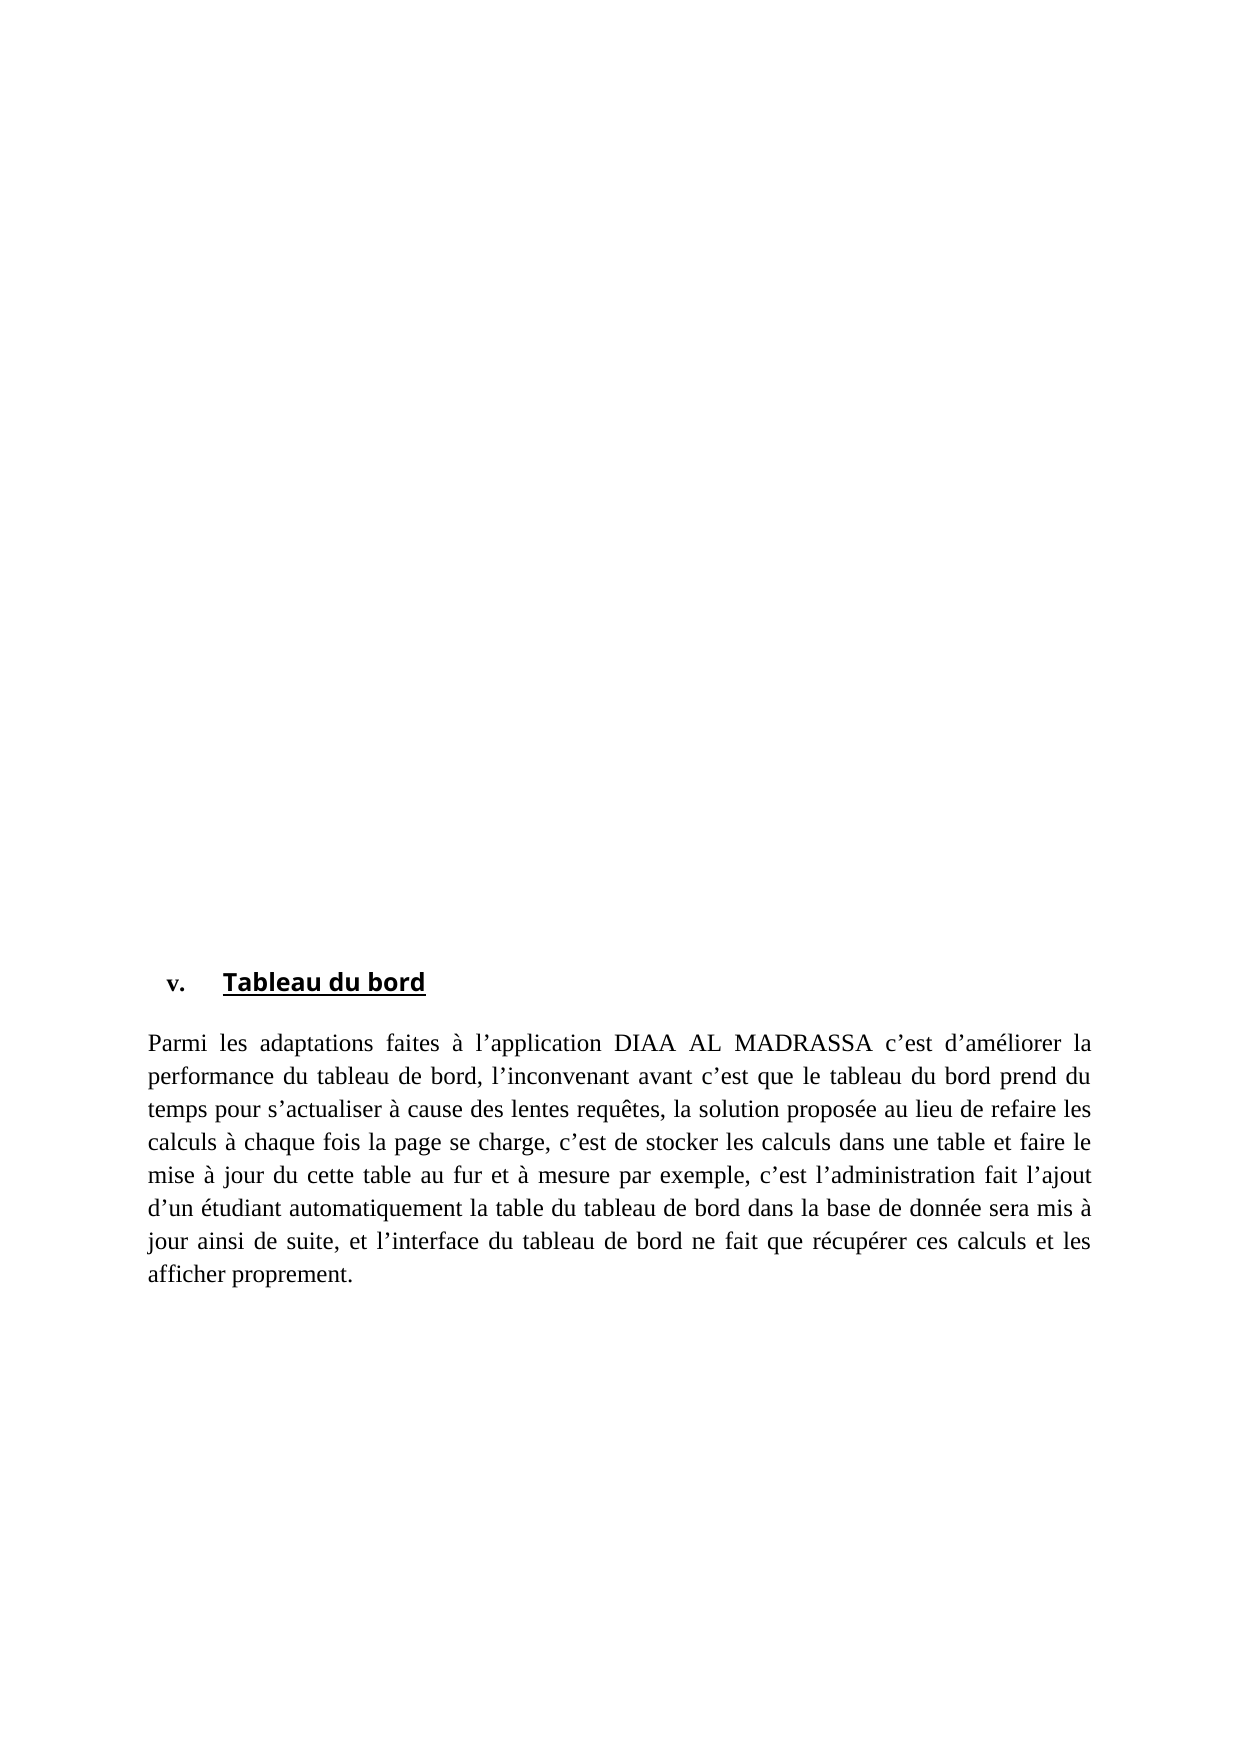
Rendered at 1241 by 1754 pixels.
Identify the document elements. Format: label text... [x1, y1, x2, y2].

list Tableau du bord [185, 965, 1093, 999]
text Parmi les adaptations faites à l’application DIAA AL MADRASSA c’est d’améliorer la performance du tableau de bord, l’inconvenant avant c’est que le tableau du bord prend du temps pour s’actualiser à cause des lentes requêtes, la solution proposée au lieu de refaire les calculs à chaque fois la page se charge, c’est de stocker les calculs dans une table et faire le mise à jour du cette table au fur et à mesure par exemple, c’est l’administration fait l’ajout d’un étudiant automatiquement la table du tableau de bord dans la base de donnée sera mis à jour ainsi de suite, et l’interface du tableau de bord ne fait que récupérer ces calculs et les afficher proprement. [148, 1028, 1093, 1288]
